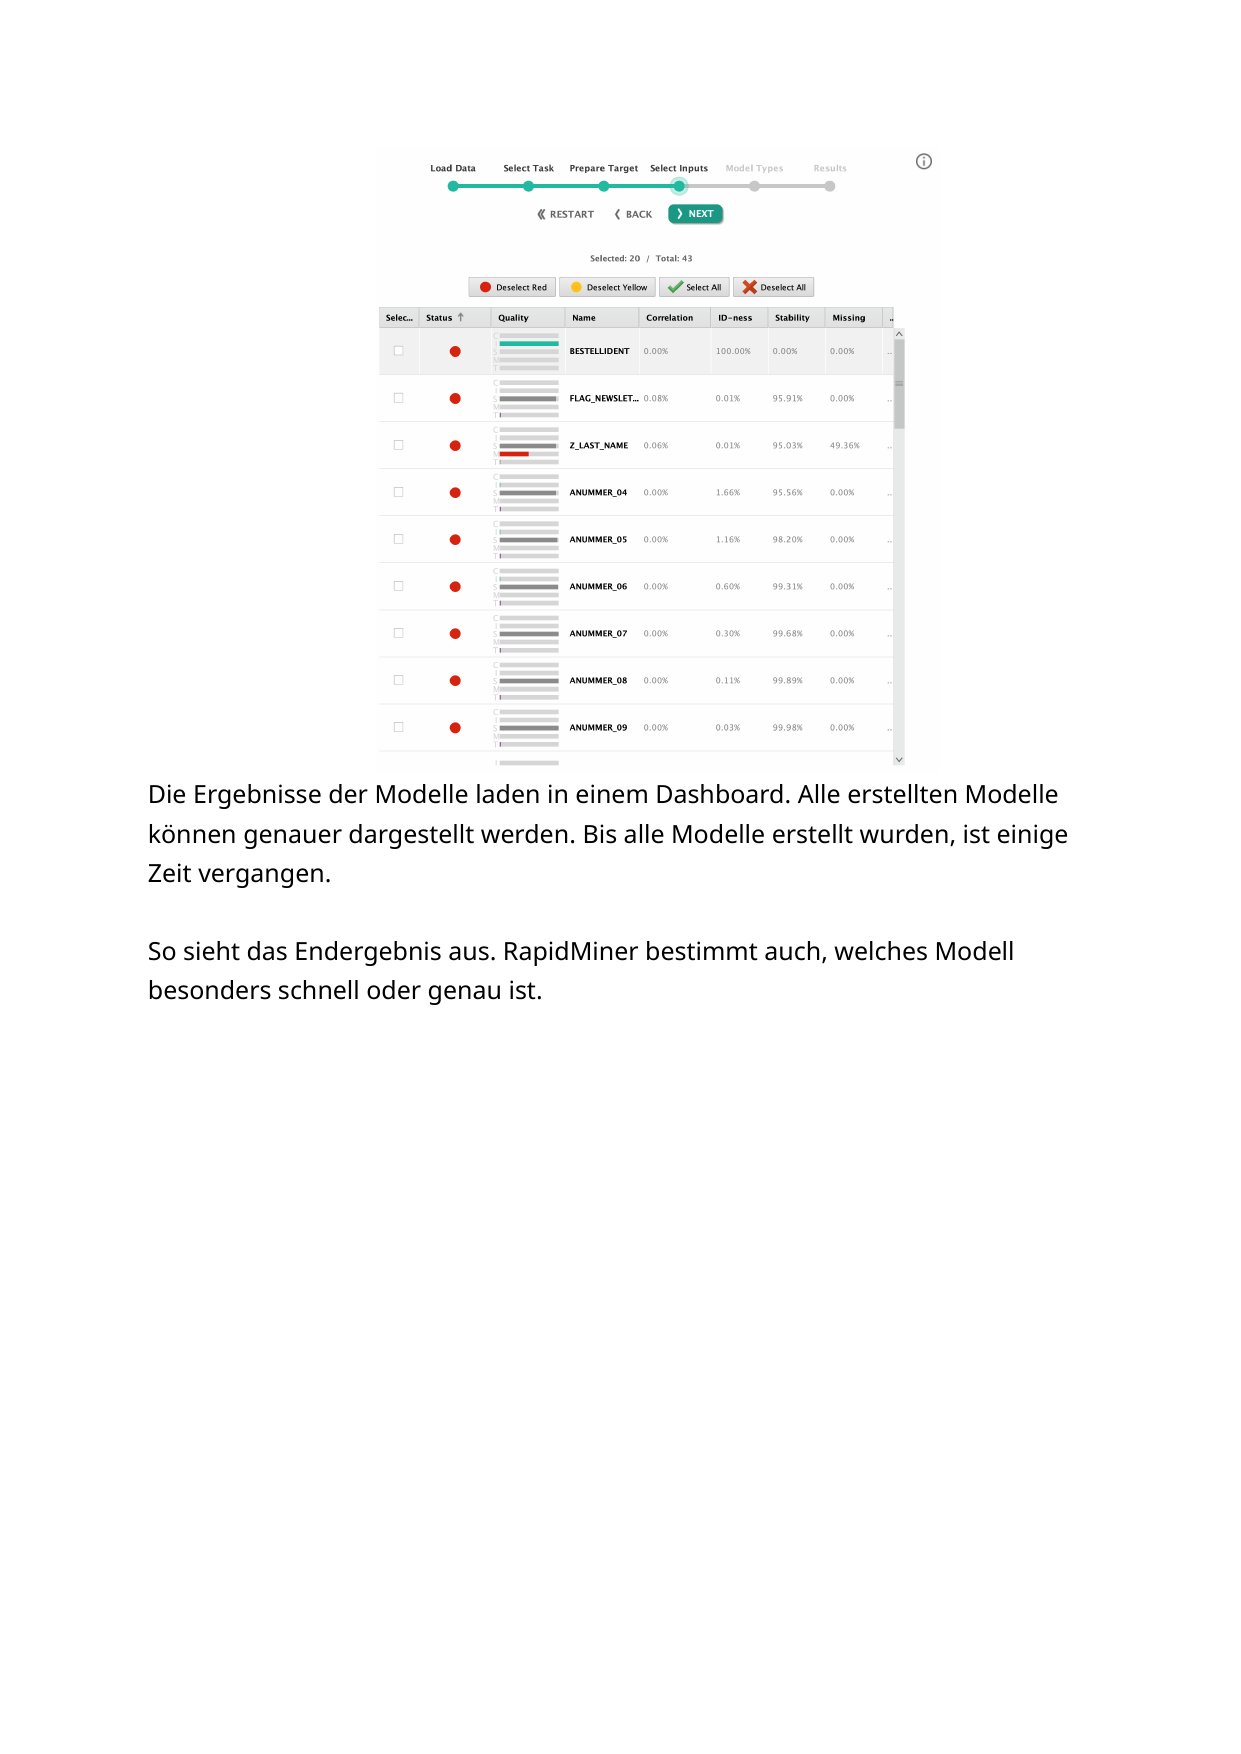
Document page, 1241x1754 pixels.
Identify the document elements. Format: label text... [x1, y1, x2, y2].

picture [375, 147, 940, 772]
list Die Ergebnisse der Modelle laden in einem Dashboard. Alle erstellten Modelle können genauer dargestellt werden. Bis alle Modelle erstellt wurden, ist einige Zeit vergangen. [148, 777, 1093, 889]
list So sieht das Endergebnis aus. RapidMiner bestimmt auch, welches Modell besonders schnell oder genau ist. [148, 934, 1093, 1007]
